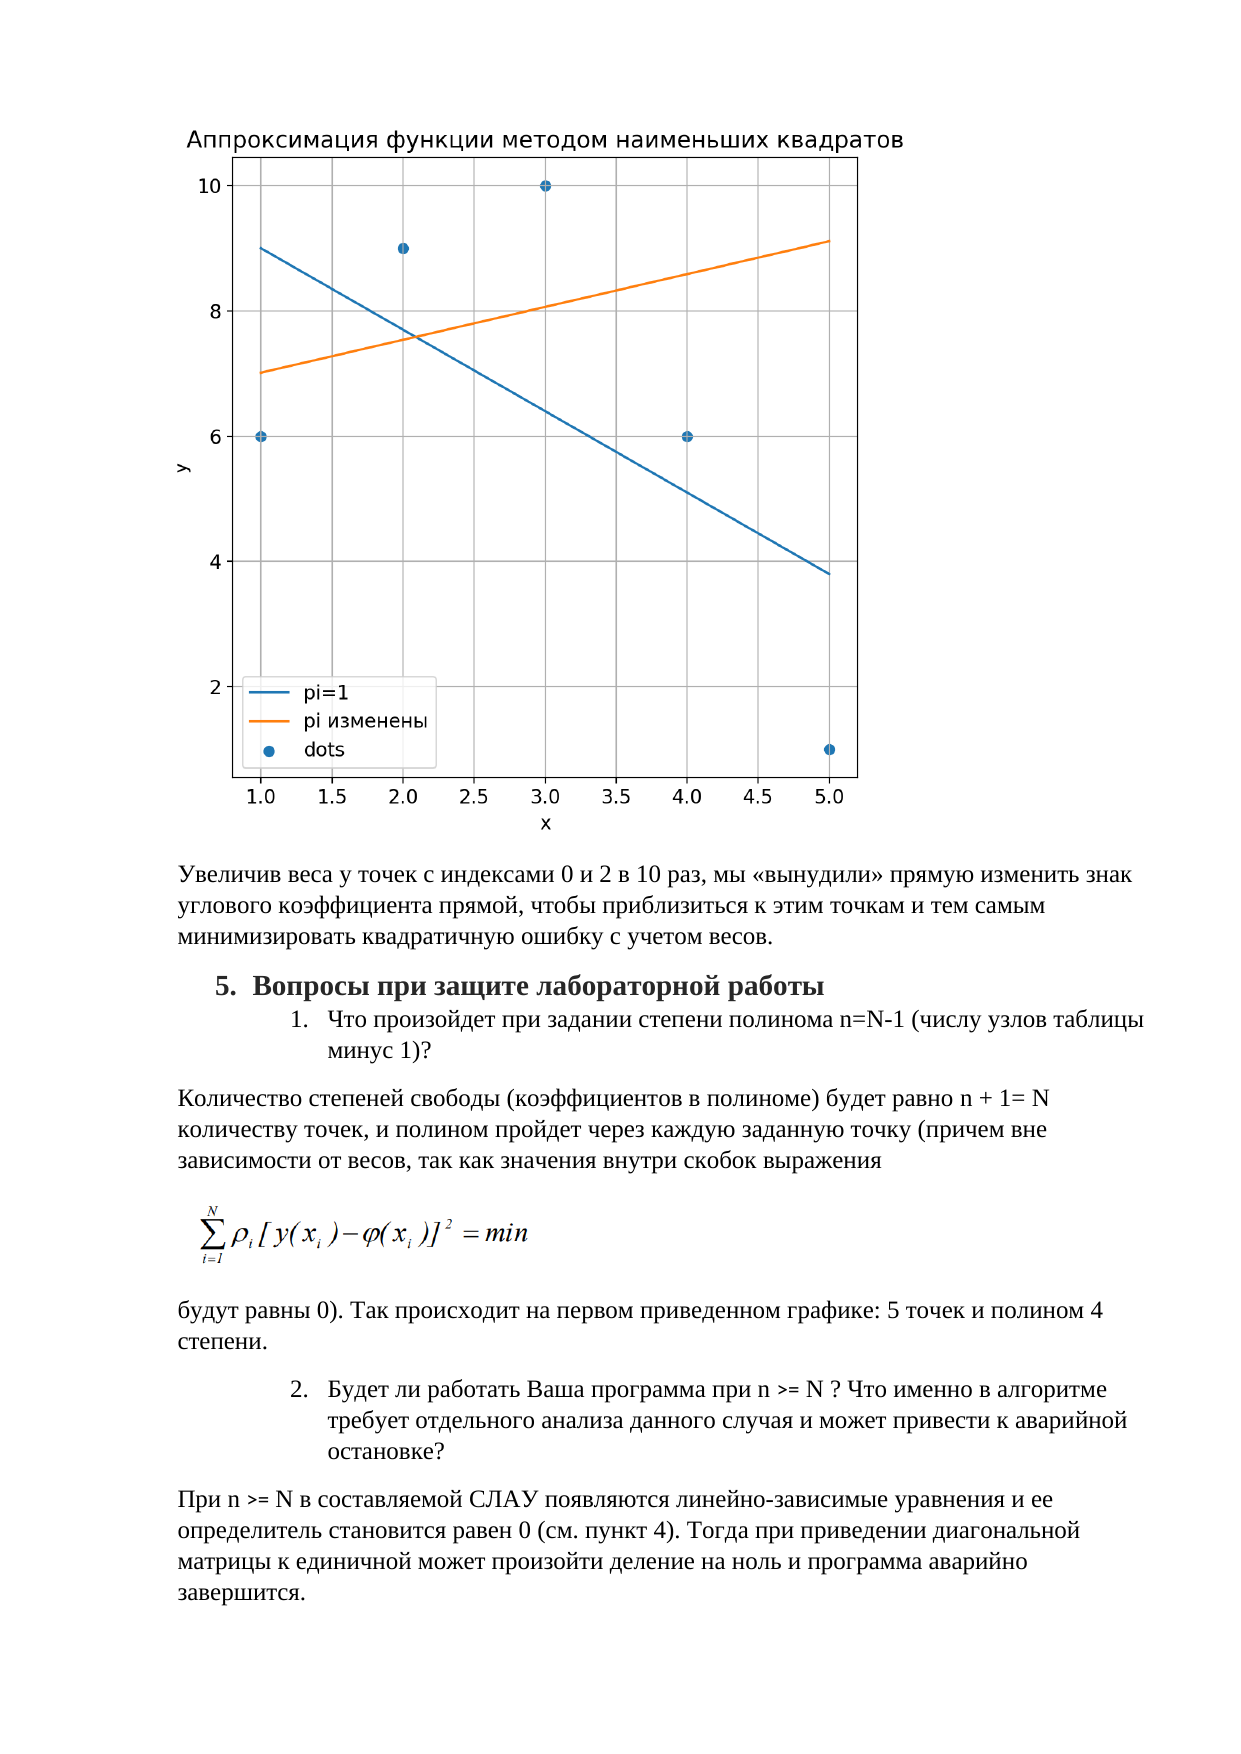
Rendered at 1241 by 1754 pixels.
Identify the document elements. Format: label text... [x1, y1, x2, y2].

picture [177, 1193, 543, 1277]
list Будет ли работать Ваша программа при n >= N ? Что именно в алгоритме требует отдельного анализа данного случая и может привести к аварийной остановке? [290, 1374, 1152, 1465]
list Что произойдет при задании степени полинома n=N-1 (числу узлов таблицы минус 1)? [290, 1004, 1152, 1064]
text будут равны 0). Так происходит на первом приведенном графике: 5 точек и полином 4 степени. [177, 1295, 1152, 1355]
text Увеличив веса у точек с индексами 0 и 2 в 10 раз, мы «вынудили» прямую изменить знак углового коэффициента прямой, чтобы приблизиться к этим точкам и тем самым минимизировать квадратичную ошибку с учетом весов. [177, 859, 1152, 949]
picture [177, 118, 912, 840]
subtitle Вопросы при защите лабораторной работы [215, 968, 1152, 1002]
text При n >= N в составляемой СЛАУ появляются линейно-зависимые уравнения и ее определитель становится равен 0 (см. пункт 4). Тогда при приведении диагональной матрицы к единичной может произойти деление на ноль и программа аварийно завершится. [177, 1484, 1152, 1606]
text Количество степеней свободы (коэффициентов в полиноме) будет равно n + 1= N количеству точек, и полином пройдет через каждую заданную точку (причем вне зависимости от весов, так как значения внутри скобок выражения [177, 1083, 1152, 1174]
